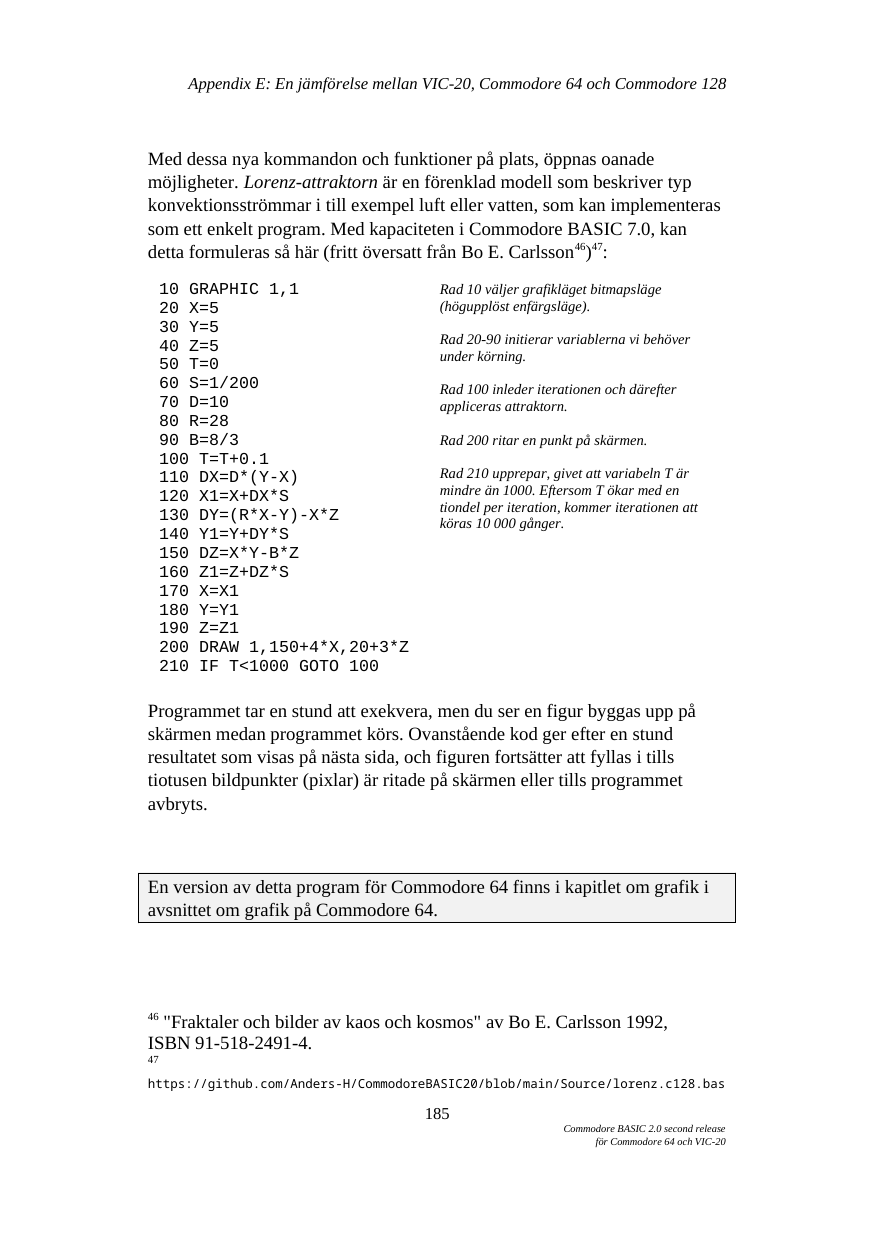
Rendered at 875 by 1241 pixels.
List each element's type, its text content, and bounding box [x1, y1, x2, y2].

text Programmet tar en stund att exekvera, men du ser en figur byggas upp på skärmen medan programmet körs. Ovanstående kod ger efter en stund resultatet som visas på nästa sida, och figuren fortsätter att fyllas i tills tiotusen bildpunkter (pixlar) är ritade på skärmen eller tills programmet avbryts. [148, 676, 726, 814]
text Med dessa nya kommandon och funktioner på plats, öppnas oanade möjligheter. Lorenz-attraktorn är en förenklad modell som beskriver typ konvektionsströmmar i till exempel luft eller vatten, som kan implementeras som ett enkelt program. Med kapaciteten i Commodore BASIC 7.0, kan detta formuleras så här (fritt översatt från Bo E. Carlsson): [148, 148, 726, 262]
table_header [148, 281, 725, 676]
text En version av detta program för Commodore 64 finns i kapitlet om grafik i avsnittet om grafik på Commodore 64. [139, 874, 735, 922]
